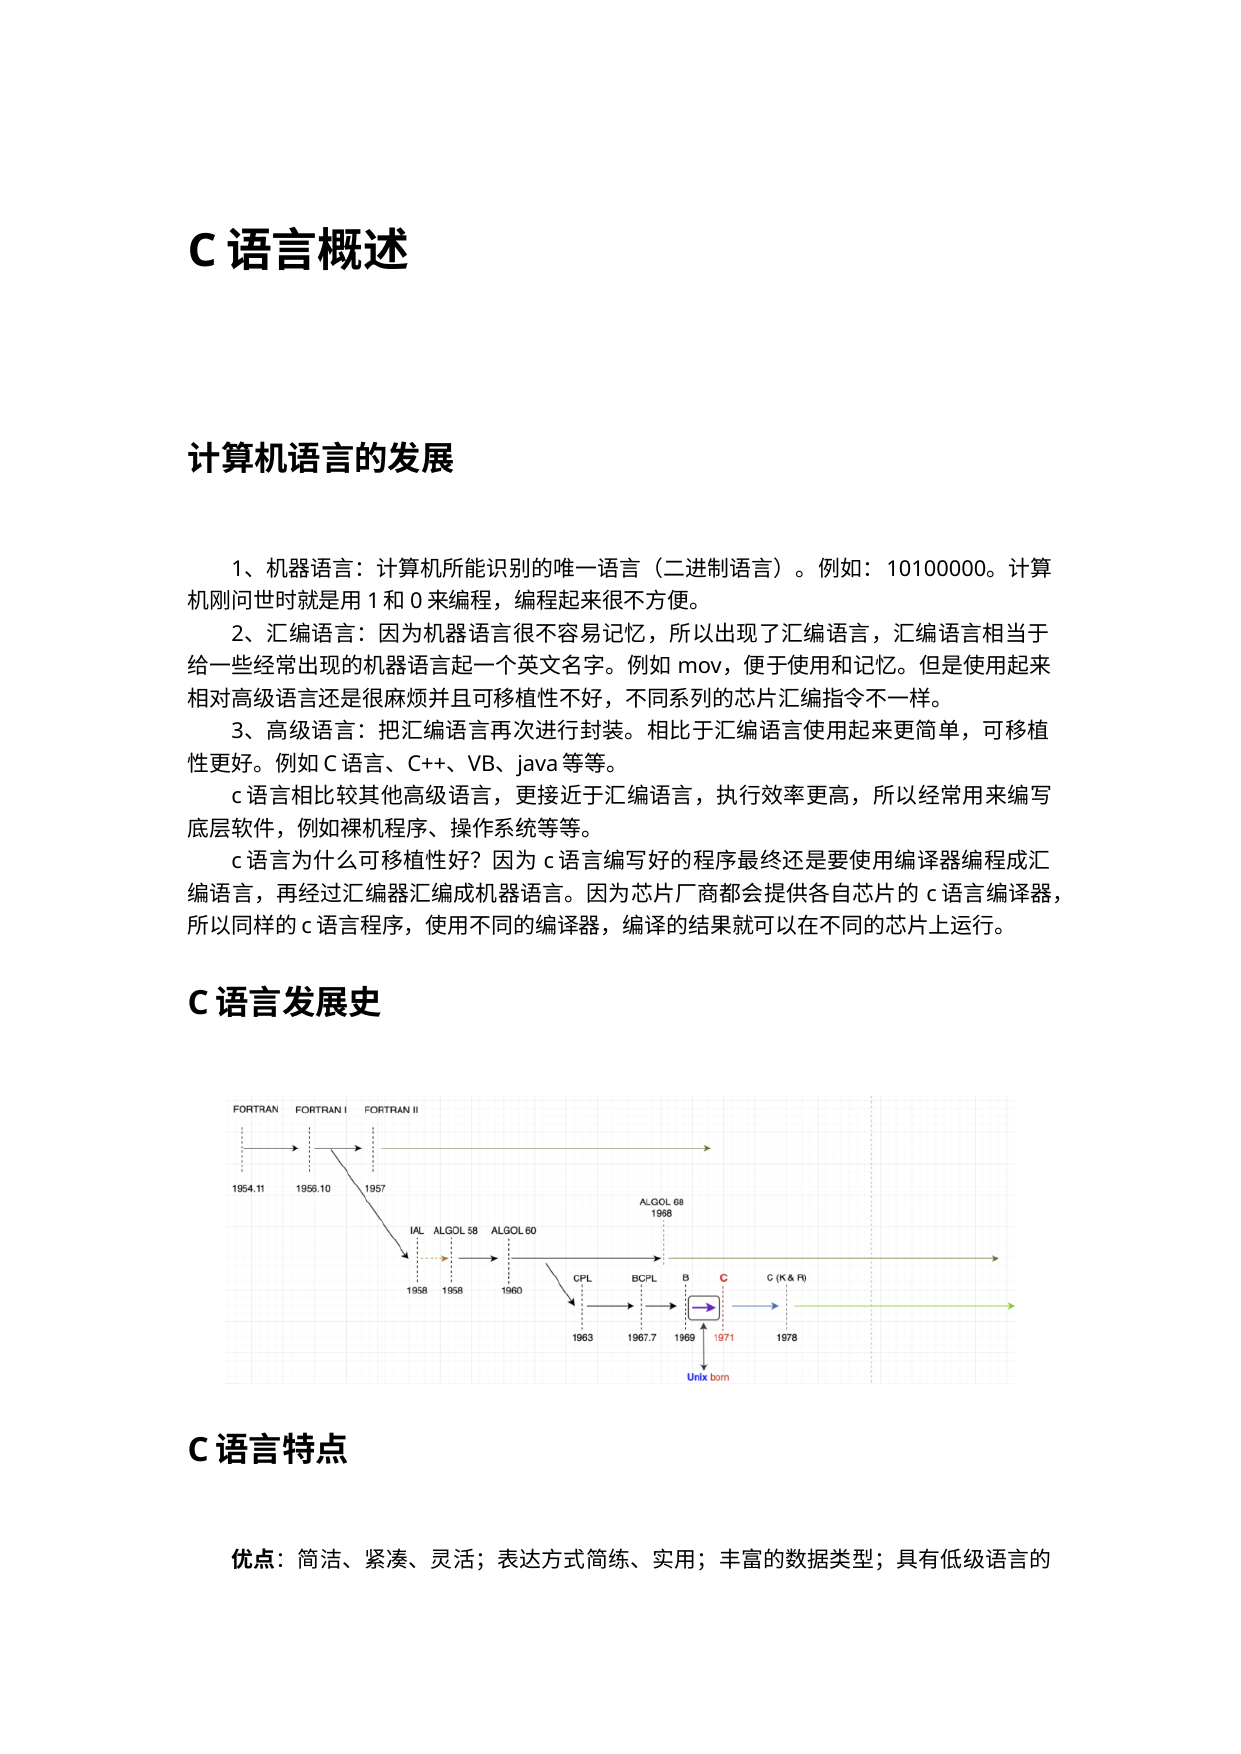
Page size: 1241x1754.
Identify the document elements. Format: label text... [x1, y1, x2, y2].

picture [225, 1094, 1015, 1384]
subtitle C语言发展史 [187, 967, 1053, 1032]
subtitle 计算机语言的发展 [187, 423, 1053, 488]
text 3、高级语言：把汇编语言再次进行封装。相比于汇编语言使用起来更简单，可移植性更好。例如C语言、C++、VB、java等等。 [187, 713, 1053, 778]
subtitle C语言特点 [187, 1414, 1053, 1479]
subtitle C语言概述 [187, 197, 1053, 295]
text c语言相比较其他高级语言，更接近于汇编语言，执行效率更高，所以经常用来编写底层软件，例如裸机程序、操作系统等等。 [187, 778, 1053, 843]
text 2、汇编语言：因为机器语言很不容易记忆，所以出现了汇编语言，汇编语言相当于给一些经常出现的机器语言起一个英文名字。例如mov，便于使用和记忆。但是使用起来相对高级语言还是很麻烦并且可移植性不好，不同系列的芯片汇编指令不一样。 [187, 615, 1053, 713]
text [187, 1542, 1053, 1574]
text c语言为什么可移植性好？因为c语言编写好的程序最终还是要使用编译器编程成汇编语言，再经过汇编器汇编成机器语言。因为芯片厂商都会提供各自芯片的c语言编译器，所以同样的c语言程序，使用不同的编译器，编译的结果就可以在不同的芯片上运行。 [187, 843, 1053, 940]
text 1、机器语言：计算机所能识别的唯一语言（二进制语言）。例如：10100000。计算机刚问世时就是用1和0来编程，编程起来很不方便。 [187, 550, 1053, 615]
